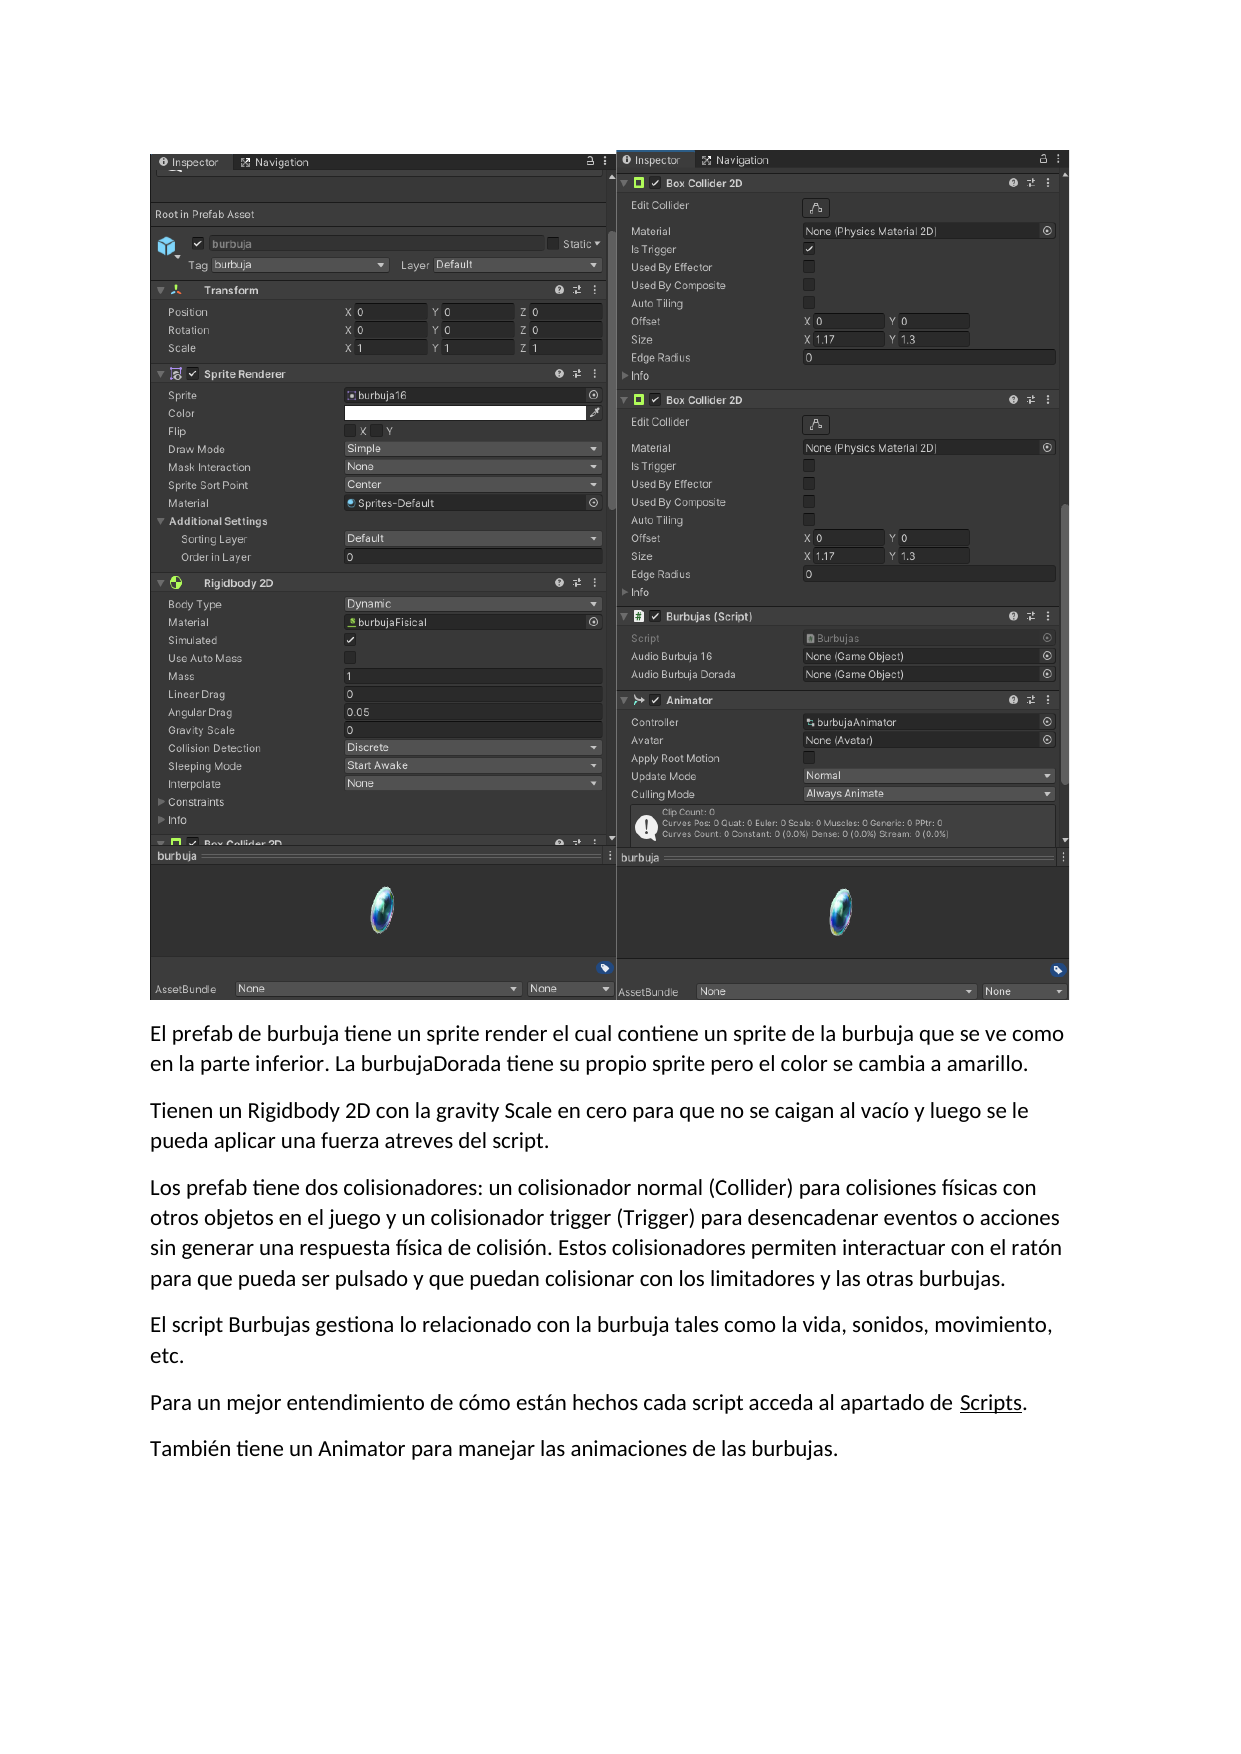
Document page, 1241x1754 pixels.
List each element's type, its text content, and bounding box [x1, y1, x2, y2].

text También tiene un Animator para manejar las animaciones de las burbujas. [150, 1434, 1090, 1462]
text Para un mejor entendimiento de cómo están hechos cada script acceda al apartado de Scripts. [150, 1388, 1090, 1416]
text El prefab de burbuja tiene un sprite render el cual contiene un sprite de la burbuja que se ve como en la parte inferior. La burbujaDorada tiene su propio sprite pero el color se cambia a amarillo. [150, 1019, 1090, 1077]
text El script Burbujas gestiona lo relacionado con la burbuja tales como la vida, sonidos, movimiento, etc. [150, 1311, 1090, 1369]
text Los prefab tiene dos colisionadores: un colisionador normal (Collider) para colisiones físicas con otros objetos en el juego y un colisionador trigger (Trigger) para desencadenar eventos o acciones sin generar una respuesta física de colisión. Estos colisionadores permiten interactuar con el ratón para que pueda ser pulsado y que puedan colisionar con los limitadores y las otras burbujas. [150, 1173, 1090, 1292]
text Tienen un Rigidbody 2D con la gravity Scale en cero para que no se caigan al vacío y luego se le pueda aplicar una fuerza atreves del script. [150, 1096, 1090, 1154]
picture [150, 150, 1070, 1000]
